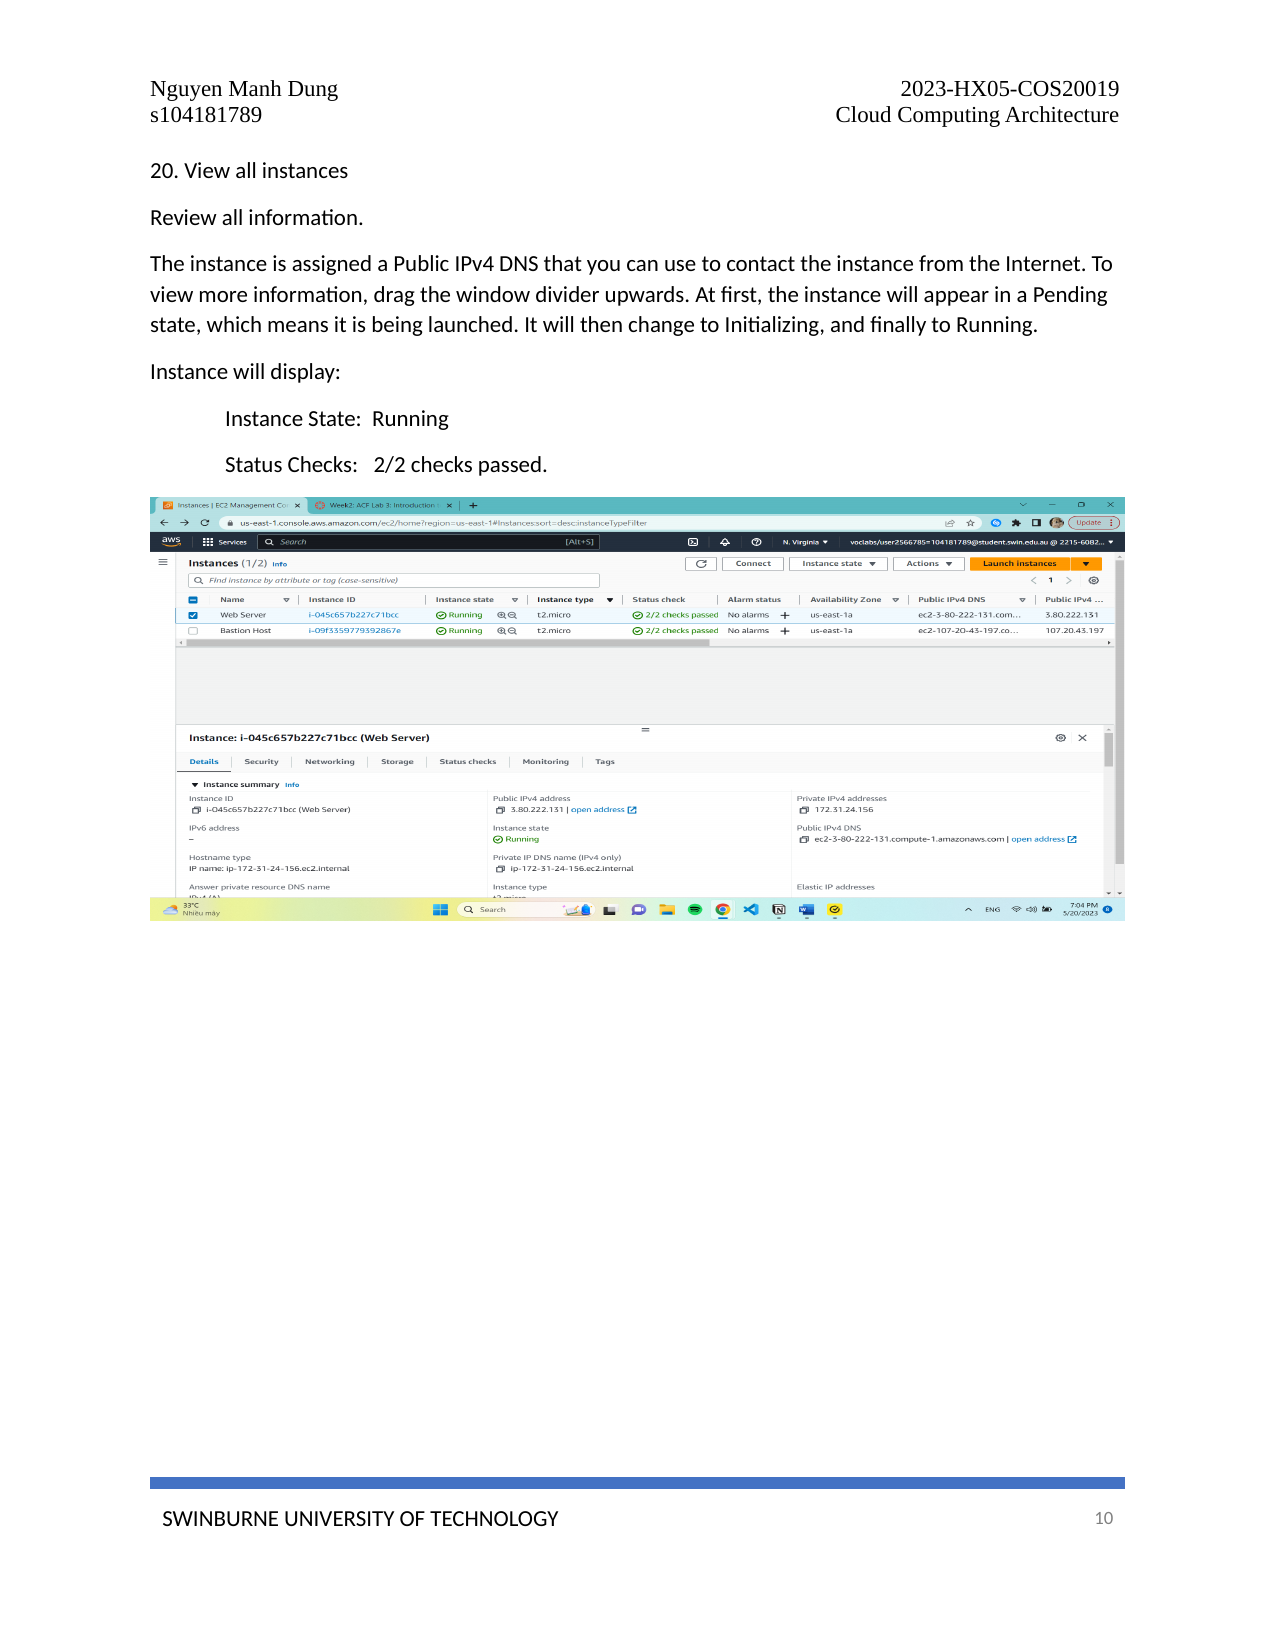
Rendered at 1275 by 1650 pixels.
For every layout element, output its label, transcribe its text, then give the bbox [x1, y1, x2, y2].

text Instance will display: [150, 357, 1125, 385]
text 20. View all instances [150, 156, 1125, 184]
text The instance is assigned a Public IPv4 DNS that you can use to contact the instance from the Internet. To view more information, drag the window divider upwards. At first, the instance will appear in a Pending state, which means it is being launched. It will then change to Initializing, and finally to Running. [150, 249, 1125, 338]
text Instance State: Running [150, 404, 1125, 432]
text Status Checks: 2/2 checks passed. [150, 451, 1125, 478]
picture [150, 497, 1125, 921]
text Review all information. [150, 203, 1125, 231]
